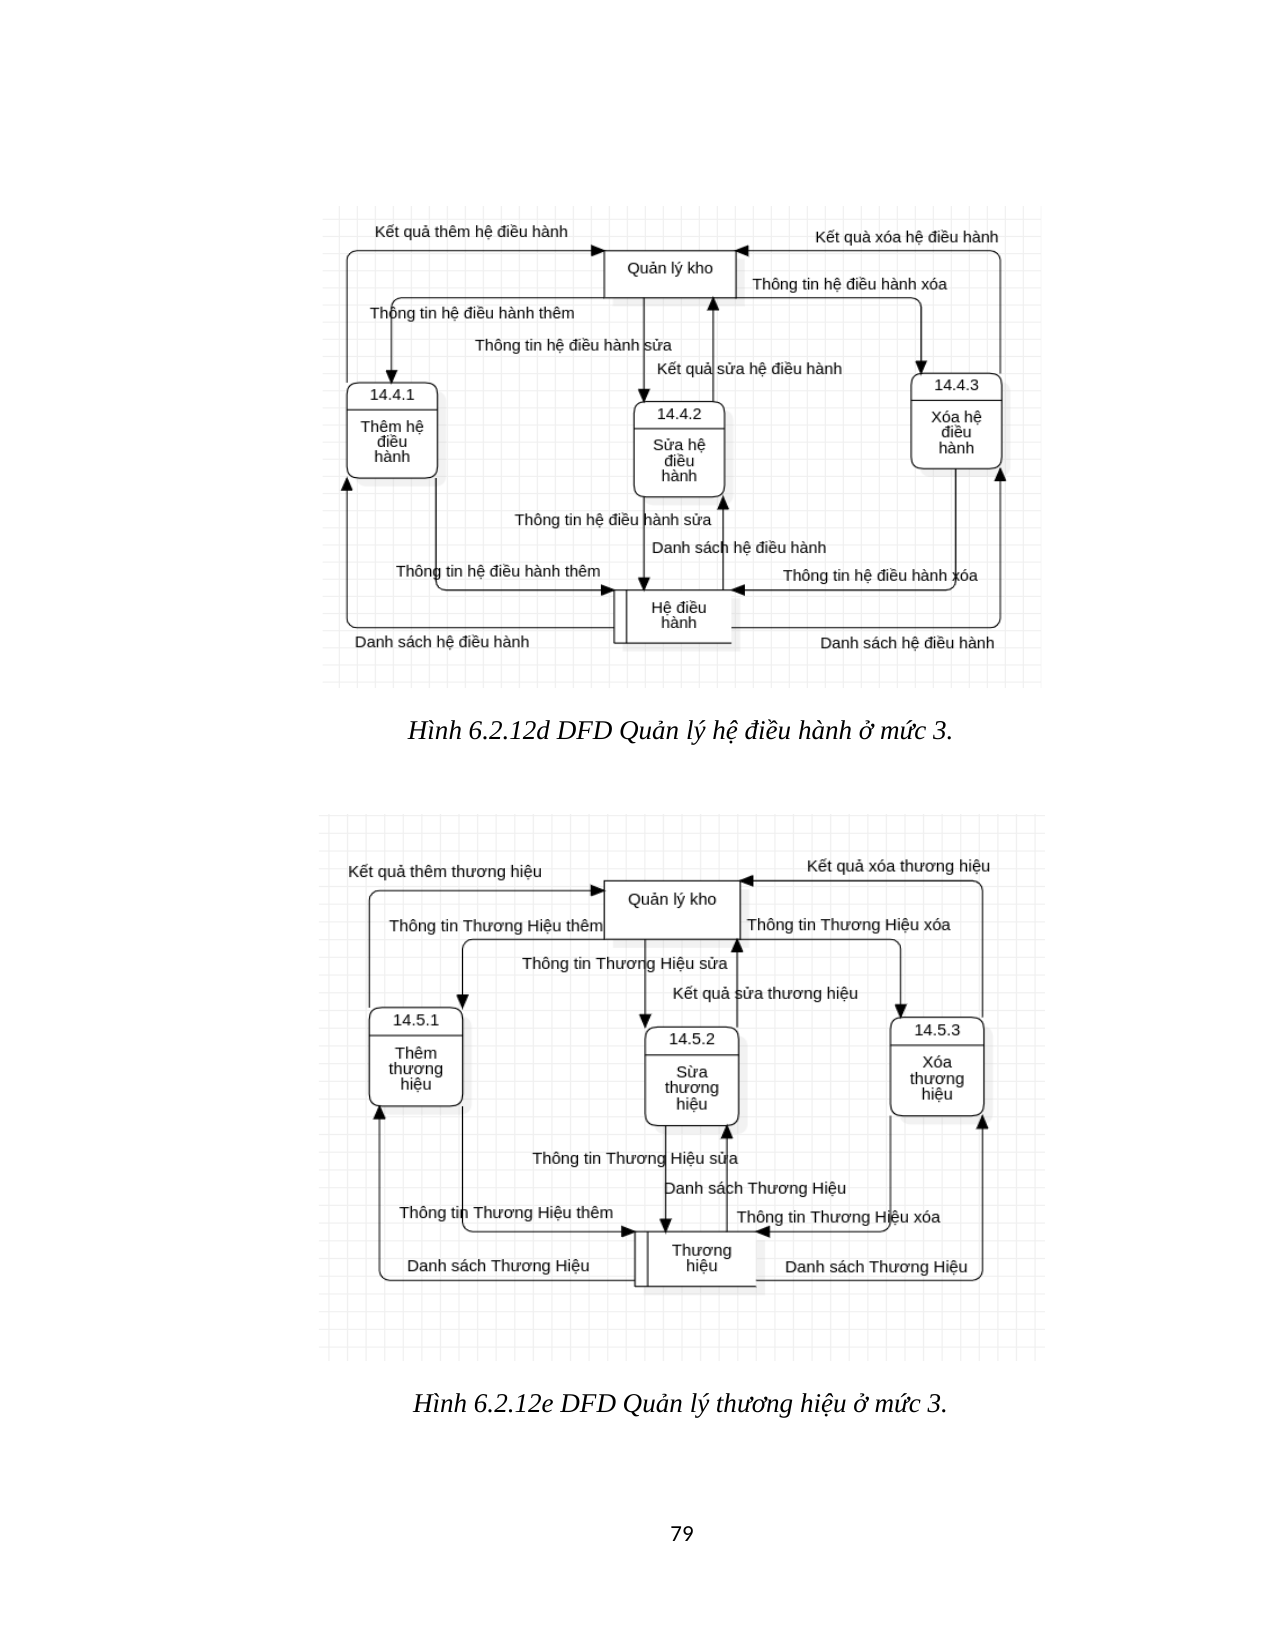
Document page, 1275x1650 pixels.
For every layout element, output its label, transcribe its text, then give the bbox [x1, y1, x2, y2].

picture [322, 206, 1042, 688]
text Hình 6.2.12d DFD Quản lý hệ điều hành ở mức 3. [207, 714, 1157, 746]
picture [318, 814, 1045, 1361]
text Hình 6.2.12e DFD Quản lý thương hiệu ở mức 3. [207, 1387, 1157, 1419]
